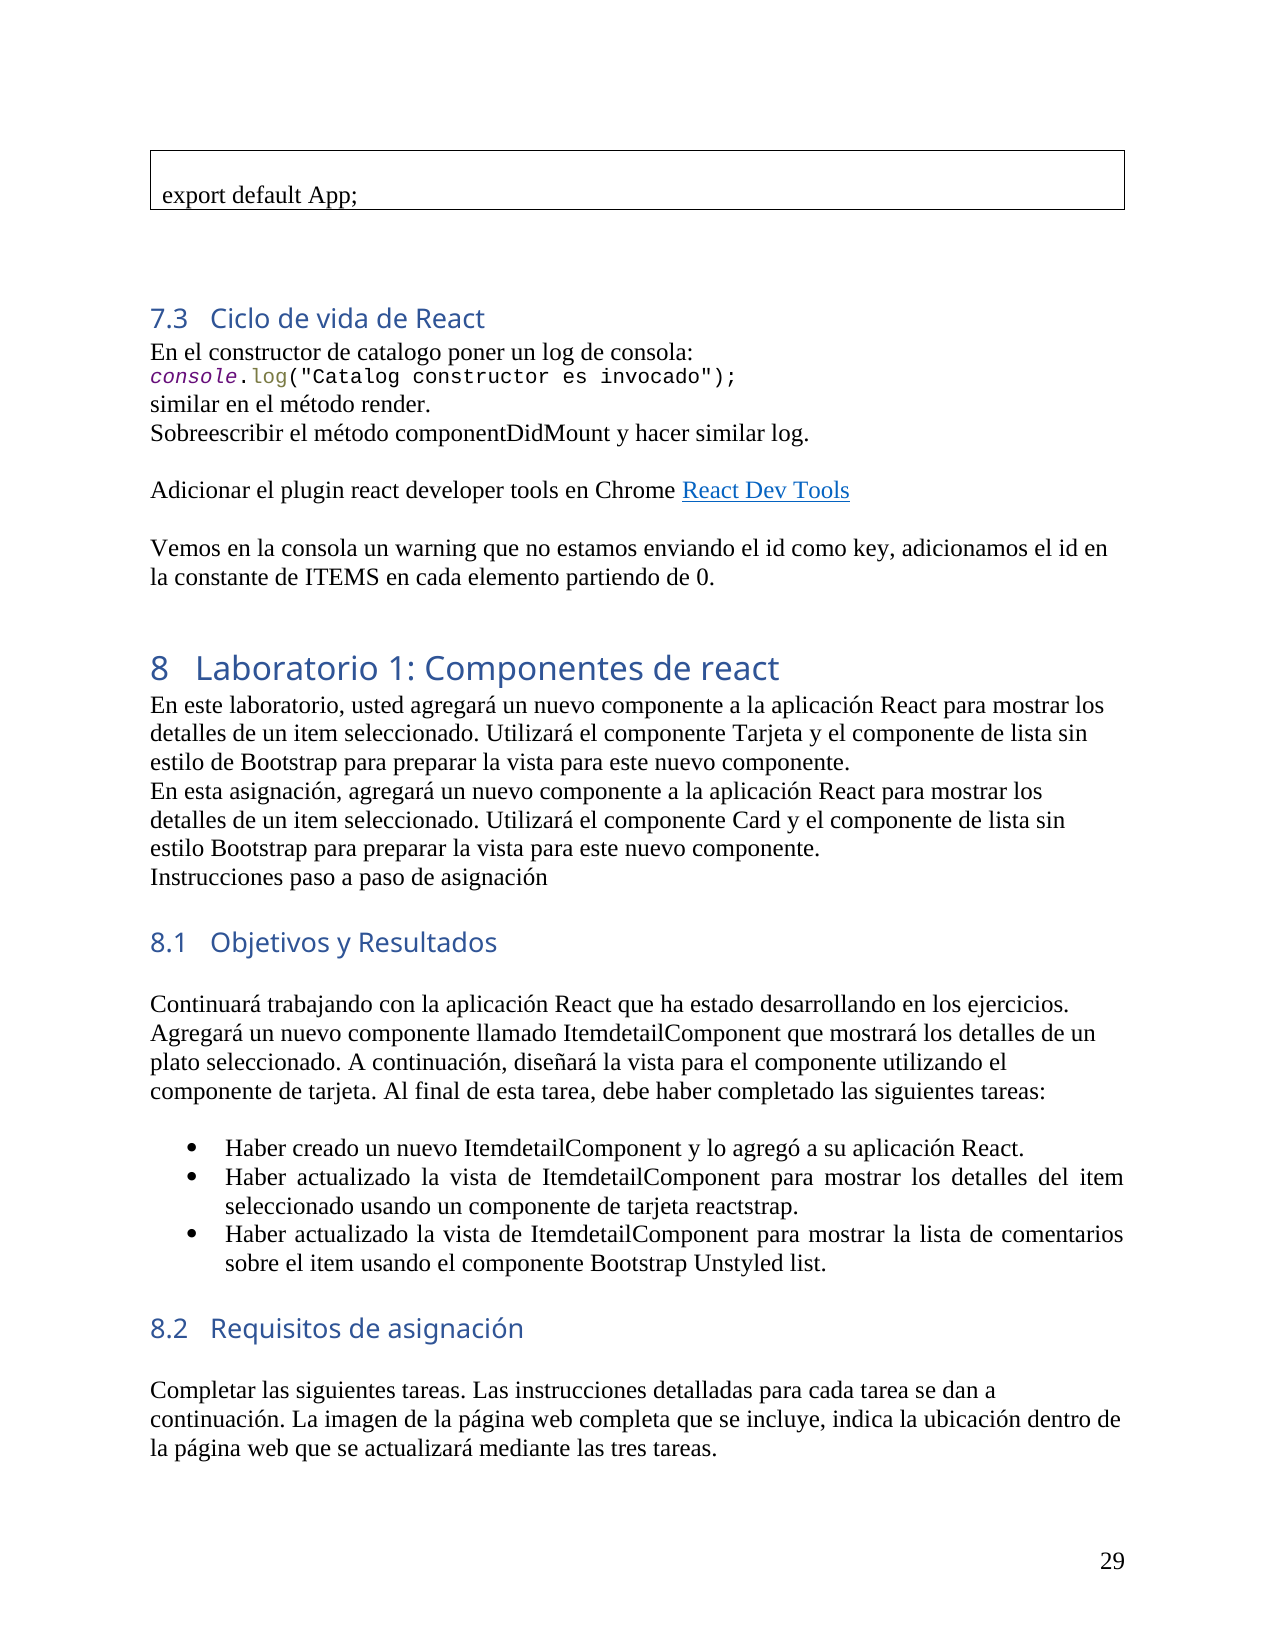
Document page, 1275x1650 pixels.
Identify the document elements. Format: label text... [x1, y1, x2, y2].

text similar en el método render. [150, 389, 1125, 418]
subtitle Objetivos y Resultados [150, 924, 1125, 961]
text Continuará trabajando con la aplicación React que ha estado desarrollando en los ejercicios. Agregará un nuevo componente llamado ItemdetailComponent que mostrará los detalles de un plato seleccionado. A continuación, diseñará la vista para el componente utilizando el componente de tarjeta. Al final de esta tarea, debe haber completado las siguientes tareas: [150, 989, 1125, 1104]
text Vemos en la consola un warning que no estamos enviando el id como key, adicionamos el id en la constante de ITEMS en cada elemento partiendo de 0. [150, 533, 1125, 591]
text En esta asignación, agregará un nuevo componente a la aplicación React para mostrar los detalles de un item seleccionado. Utilizará el componente Card y el componente de lista sin estilo Bootstrap para preparar la vista para este nuevo componente. [150, 776, 1125, 862]
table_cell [151, 151, 1124, 208]
subtitle Laboratorio 1: Componentes de react [150, 644, 1125, 690]
list Haber actualizado la vista de ItemdetailComponent para mostrar los detalles del item seleccionado usando un componente de tarjeta reactstrap. [187, 1162, 1125, 1219]
list Haber actualizado la vista de ItemdetailComponent para mostrar la lista de comentarios sobre el item usando el componente Bootstrap Unstyled list. [187, 1219, 1125, 1277]
text Sobreescribir el método componentDidMount y hacer similar log. [150, 418, 1125, 447]
text Completar las siguientes tareas. Las instrucciones detalladas para cada tarea se dan a continuación. La imagen de la página web completa que se incluye, indica la ubicación dentro de la página web que se actualizará mediante las tres tareas. [150, 1376, 1125, 1462]
text console.log("Catalog constructor es invocado"); [150, 366, 1125, 389]
text Instrucciones paso a paso de asignación [150, 862, 1125, 891]
text En el constructor de catalogo poner un log de consola: [150, 337, 1125, 366]
text En este laboratorio, usted agregará un nuevo componente a la aplicación React para mostrar los detalles de un item seleccionado. Utilizará el componente Tarjeta y el componente de lista sin estilo de Bootstrap para preparar la vista para este nuevo componente. [150, 690, 1125, 776]
text Adicionar el plugin react developer tools en Chrome React Dev Tools [150, 476, 1125, 504]
subtitle Ciclo de vida de React [150, 300, 1125, 337]
subtitle Requisitos de asignación [150, 1310, 1125, 1347]
list Haber creado un nuevo ItemdetailComponent y lo agregó a su aplicación React. [187, 1133, 1125, 1162]
